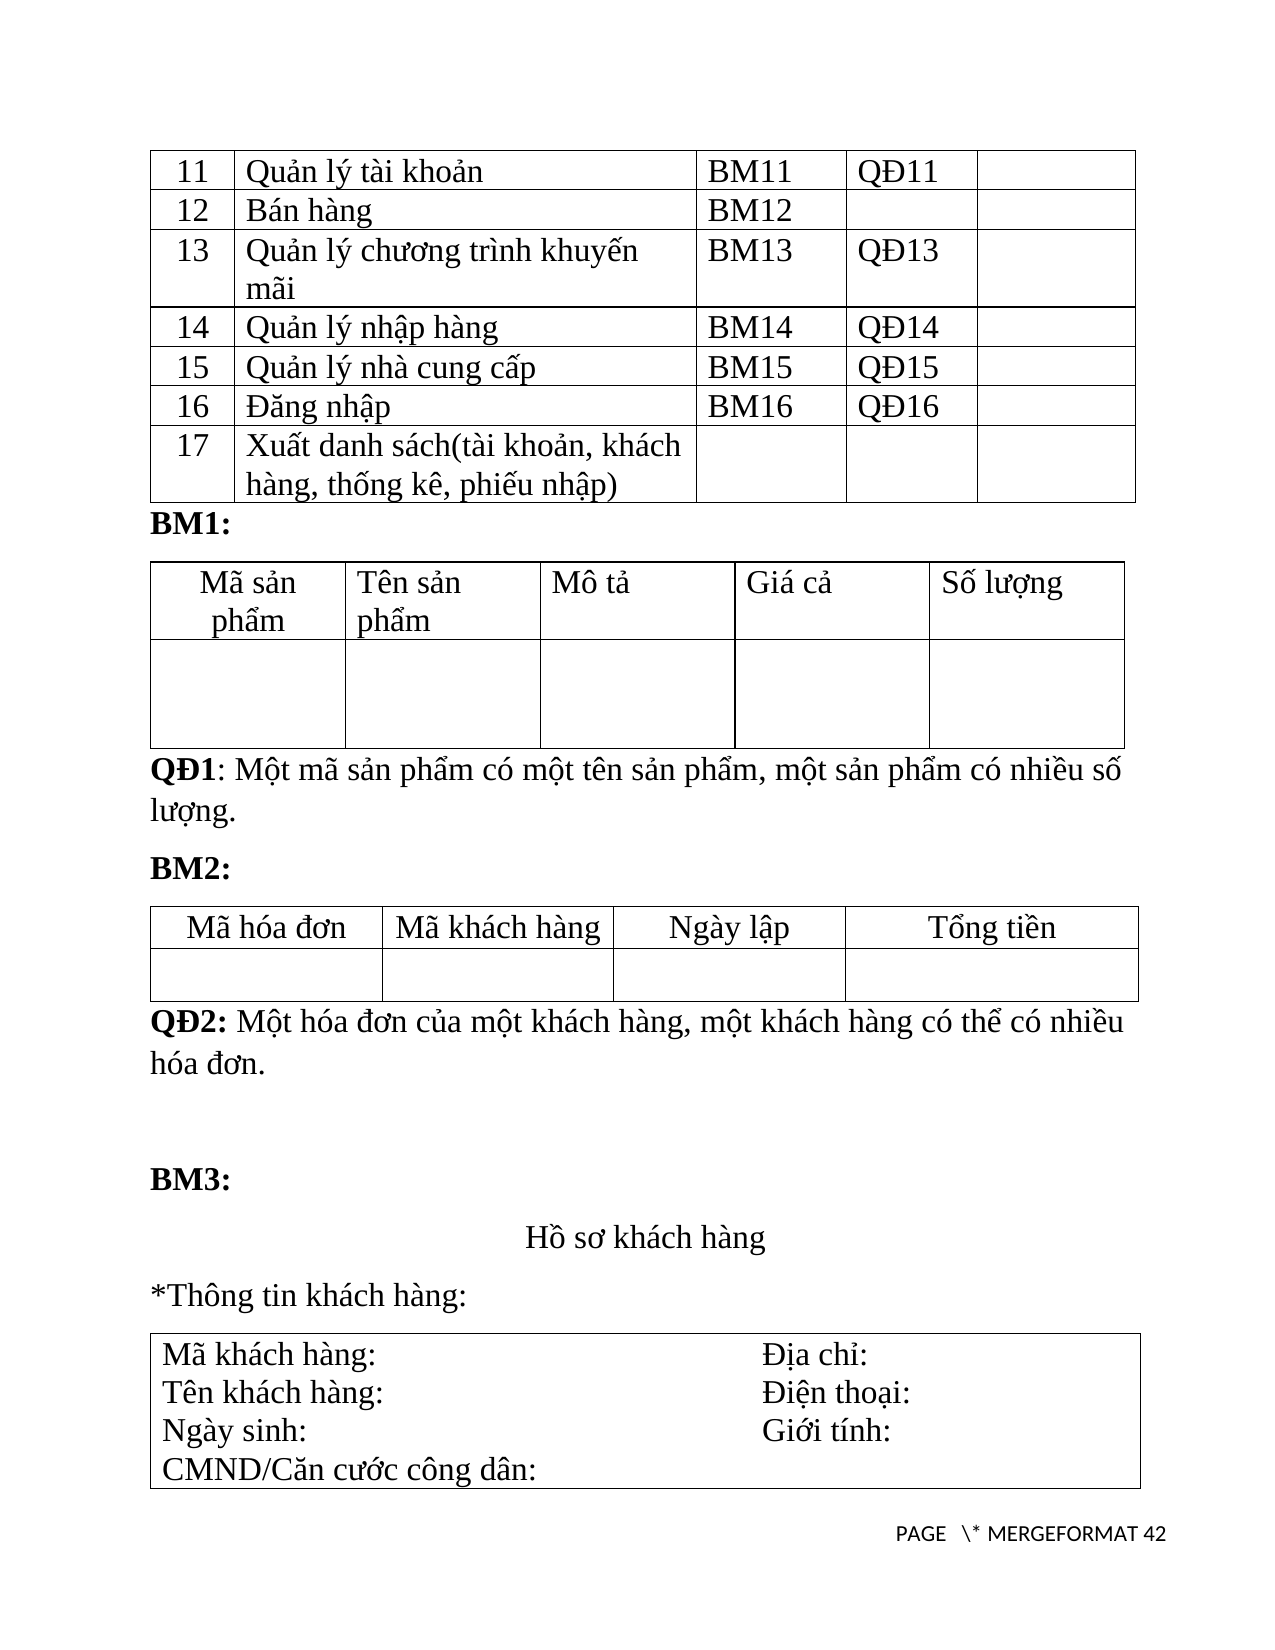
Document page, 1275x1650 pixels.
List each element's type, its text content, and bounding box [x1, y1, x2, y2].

table_header Mã sản phẩm [151, 563, 345, 639]
table_header Giá cả [736, 563, 929, 639]
table_cell [151, 949, 382, 1001]
table_cell QĐ15 [847, 347, 977, 385]
text BM3: [150, 1159, 1167, 1197]
table_cell [151, 640, 345, 748]
table_cell 14 [151, 308, 234, 346]
table_cell [978, 426, 1135, 502]
table_cell QĐ14 [847, 308, 977, 346]
table_cell [978, 308, 1135, 346]
table_cell 12 [151, 190, 234, 229]
table_cell BM11 [697, 151, 846, 189]
table_cell Xuất danh sách(tài khoản, khách hàng, thống kê, phiếu nhập) [235, 426, 696, 502]
table_cell [383, 949, 613, 1001]
table_cell [978, 190, 1135, 229]
table_cell Đăng nhập [235, 386, 696, 424]
table_header Mã hóa đơn [151, 907, 382, 948]
table_cell [846, 949, 1138, 1001]
table_cell BM13 [697, 230, 846, 306]
table_header Số lượng [930, 563, 1124, 639]
table_cell 16 [151, 386, 234, 424]
table_cell Quản lý chương trình khuyến mãi [235, 230, 696, 306]
table_cell 15 [151, 347, 234, 385]
table_header Mã khách hàng: Địa chỉ: Tên khách hàng: Điện thoại: Ngày sinh: Giới tính: CMND/Căn cước công dân: [151, 1334, 1140, 1487]
table_header Ngày lập [614, 907, 845, 948]
table_header Mô tả [541, 563, 734, 639]
text *Thông tin khách hàng: [150, 1275, 1167, 1313]
table_cell 17 [151, 426, 234, 502]
table_header Tổng tiền [846, 907, 1138, 948]
table_cell [978, 386, 1135, 424]
table_cell BM14 [697, 308, 846, 346]
table_cell Quản lý nhà cung cấp [235, 347, 696, 385]
table_cell [697, 426, 846, 502]
table_cell [978, 347, 1135, 385]
table_cell QĐ11 [847, 151, 977, 189]
table_cell Quản lý tài khoản [235, 151, 696, 189]
table_cell [847, 426, 977, 502]
table_cell BM15 [697, 347, 846, 385]
table_cell [346, 640, 540, 748]
text BM1: [150, 503, 1167, 542]
table_cell QĐ13 [847, 230, 977, 306]
table_cell QĐ16 [847, 386, 977, 424]
table_cell 13 [151, 230, 234, 306]
table_cell BM16 [697, 386, 846, 424]
table_cell [978, 151, 1135, 189]
table_cell [978, 230, 1135, 306]
table_cell Bán hàng [235, 190, 696, 229]
table_cell [930, 640, 1124, 748]
table_cell [736, 640, 929, 748]
table_cell 11 [151, 151, 234, 189]
text QĐ2: Một hóa đơn của một khách hàng, một khách hàng có thể có nhiều hóa đơn. [150, 1002, 1167, 1081]
text BM2: [150, 848, 1167, 886]
text QĐ1: Một mã sản phẩm có một tên sản phẩm, một sản phẩm có nhiều số lượng. [150, 749, 1167, 828]
table_cell BM12 [697, 190, 846, 229]
table_header Tên sản phẩm [346, 563, 540, 639]
table_cell Quản lý nhập hàng [235, 308, 696, 346]
table_cell [541, 640, 734, 748]
table_cell [614, 949, 845, 1001]
table_cell [847, 190, 977, 229]
text Hồ sơ khách hàng [150, 1217, 1167, 1255]
table_header Mã khách hàng [383, 907, 613, 948]
